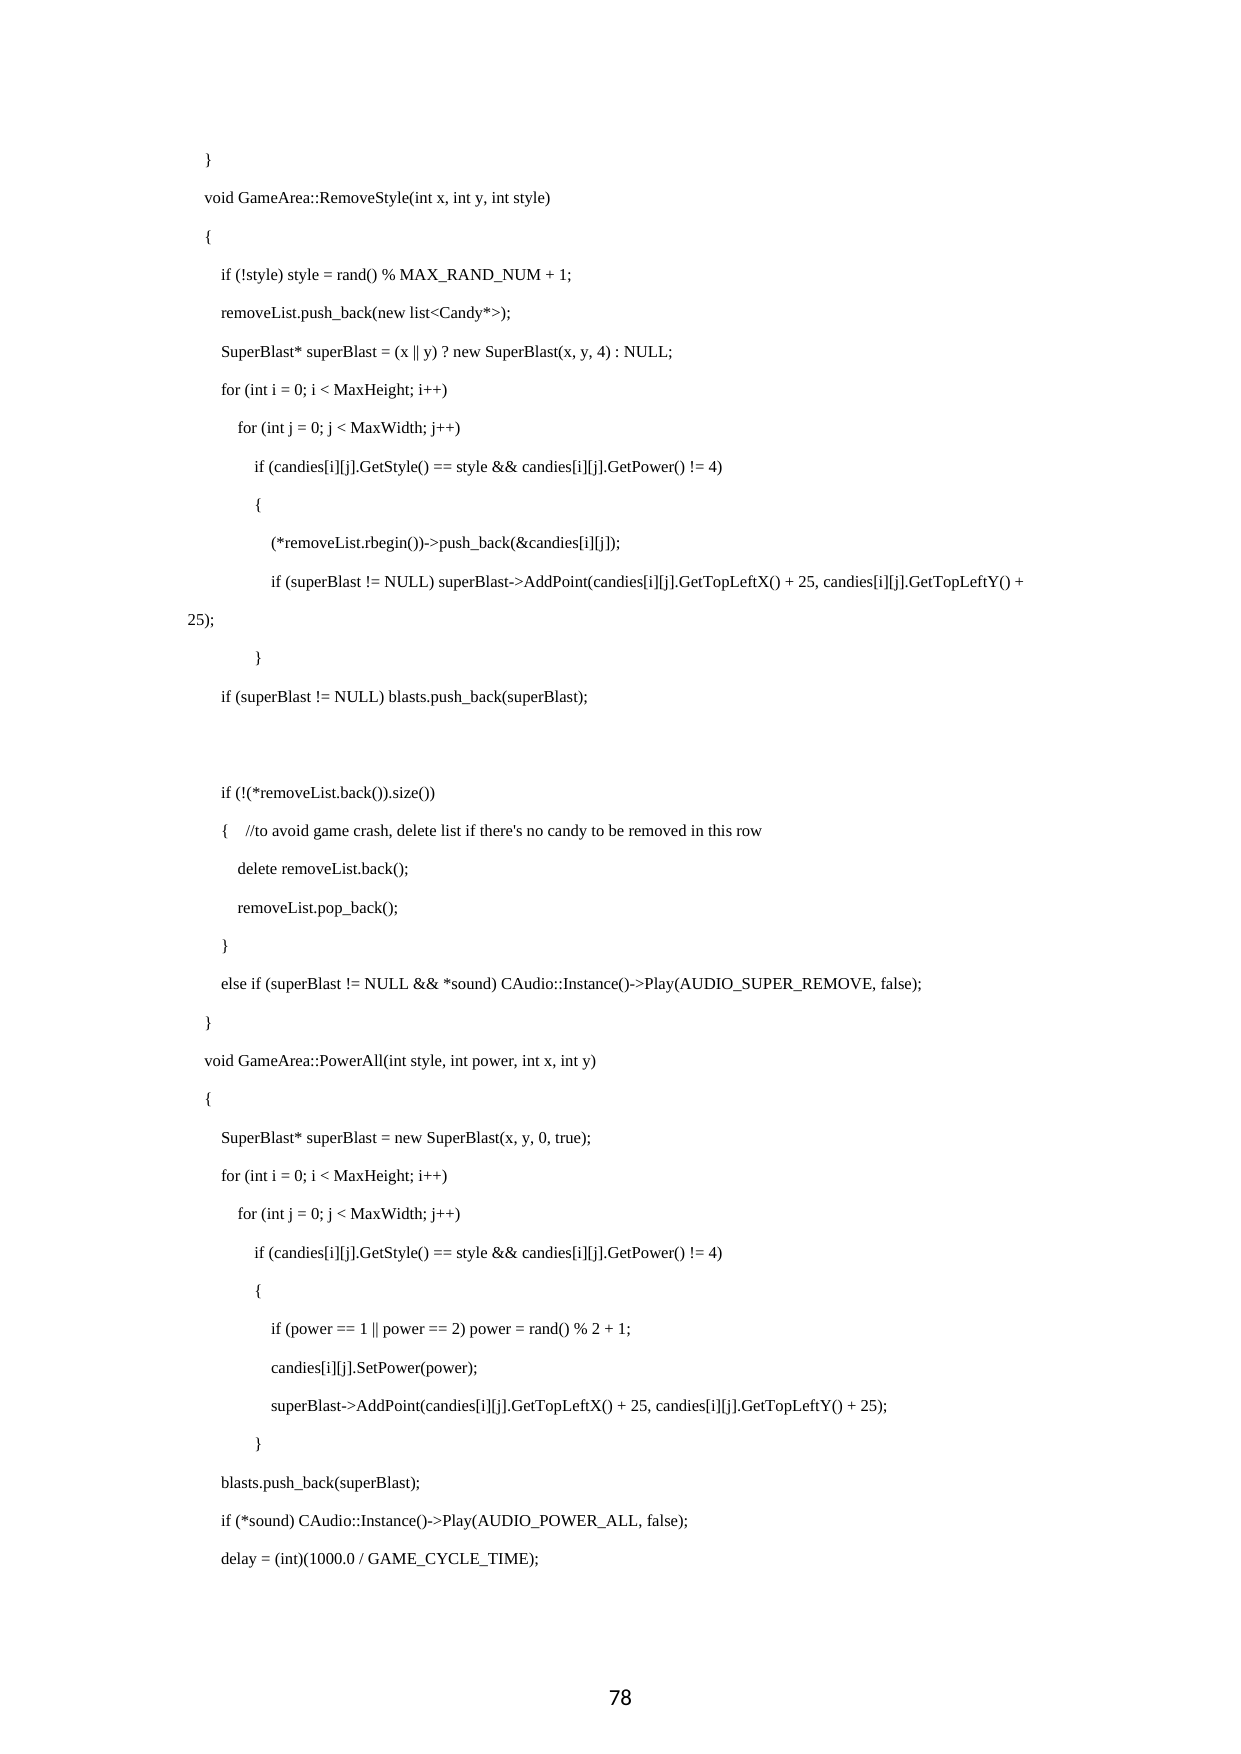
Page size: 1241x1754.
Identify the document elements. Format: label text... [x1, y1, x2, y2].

list removeList.push_back(new list<Candy*>); [187, 303, 1053, 322]
list for (int i = 0; i < MaxHeight; i++) [187, 1166, 1053, 1185]
list delay = (int)(1000.0 / GAME_CYCLE_TIME); [187, 1549, 1053, 1568]
list SuperBlast* superBlast = new SuperBlast(x, y, 0, true); [187, 1127, 1053, 1147]
list if (superBlast != NULL) superBlast->AddPoint(candies[i][j].GetTopLeftX() + 25, candies[i][j].GetTopLeftY() + 25); [187, 572, 1053, 629]
list { [187, 227, 1053, 246]
list SuperBlast* superBlast = (x || y) ? new SuperBlast(x, y, 4) : NULL; [187, 342, 1053, 361]
list (*removeList.rbegin())->push_back(&candies[i][j]); [187, 533, 1053, 552]
list else if (superBlast != NULL && *sound) CAudio::Instance()->Play(AUDIO_SUPER_REMOVE, false); [187, 974, 1053, 993]
list for (int j = 0; j < MaxWidth; j++) [187, 1204, 1053, 1223]
list void GameArea::PowerAll(int style, int power, int x, int y) [187, 1051, 1053, 1070]
list { //to avoid game crash, delete list if there's no candy to be removed in this row [187, 821, 1053, 840]
list } [187, 648, 1053, 667]
list if (*sound) CAudio::Instance()->Play(AUDIO_POWER_ALL, false); [187, 1511, 1053, 1530]
list } [187, 936, 1053, 955]
list if (candies[i][j].GetStyle() == style && candies[i][j].GetPower() != 4) [187, 457, 1053, 476]
list if (superBlast != NULL) blasts.push_back(superBlast); [187, 687, 1053, 706]
list if (power == 1 || power == 2) power = rand() % 2 + 1; [187, 1319, 1053, 1338]
list } [187, 1434, 1053, 1453]
list blasts.push_back(superBlast); [187, 1472, 1053, 1492]
list delete removeList.back(); [187, 859, 1053, 878]
list { [187, 1281, 1053, 1300]
list candies[i][j].SetPower(power); [187, 1357, 1053, 1377]
list if (!(*removeList.back()).size()) [187, 782, 1053, 802]
list { [187, 1089, 1053, 1108]
list } [187, 150, 1053, 169]
list } [187, 1012, 1053, 1032]
list void GameArea::RemoveStyle(int x, int y, int style) [187, 188, 1053, 207]
list removeList.pop_back(); [187, 897, 1053, 917]
list for (int i = 0; i < MaxHeight; i++) [187, 380, 1053, 399]
list superBlast->AddPoint(candies[i][j].GetTopLeftX() + 25, candies[i][j].GetTopLeftY() + 25); [187, 1396, 1053, 1415]
list for (int j = 0; j < MaxWidth; j++) [187, 418, 1053, 437]
list if (!style) style = rand() % MAX_RAND_NUM + 1; [187, 265, 1053, 284]
list { [187, 495, 1053, 514]
list if (candies[i][j].GetStyle() == style && candies[i][j].GetPower() != 4) [187, 1242, 1053, 1262]
